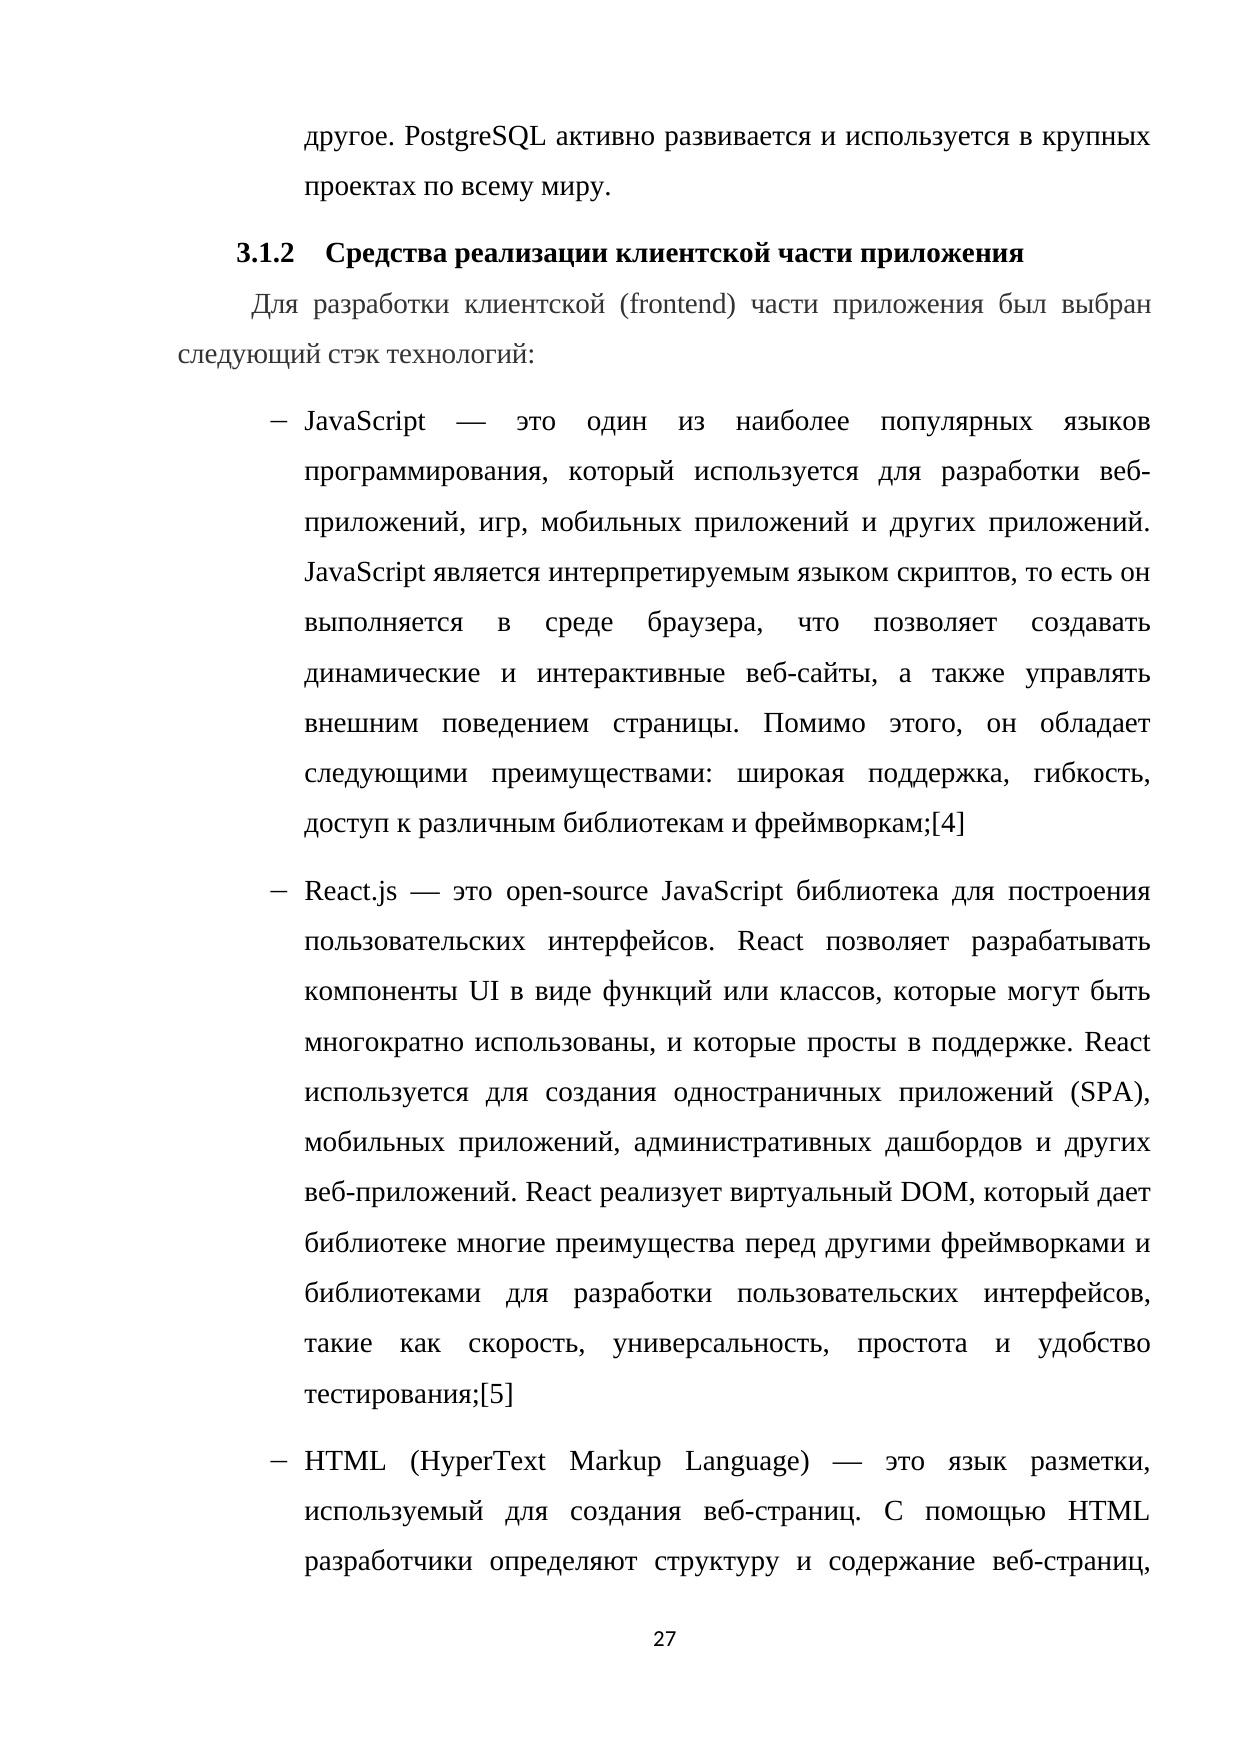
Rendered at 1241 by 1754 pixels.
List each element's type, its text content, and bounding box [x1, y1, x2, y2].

text JavaScript — это один из наиболее популярных языков программирования, который используется для разработки веб-приложений, игр, мобильных приложений и других приложений. JavaScript является интерпретируемым языком скриптов, то есть он выполняется в среде браузера, что позволяет создавать динамические и интерактивные веб-сайты, а также управлять внешним поведением страницы. Помимо этого, он обладает следующими преимуществами: широкая поддержка, гибкость, доступ к различным библиотекам и фреймворкам;[4] [267, 403, 1152, 839]
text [267, 118, 1152, 202]
text Для разработки клиентской (frontend) части приложения был выбран следующий стэк технологий: [177, 286, 1152, 369]
text React.js — это open-source JavaScript библиотека для построения пользовательских интерфейсов. React позволяет разрабатывать компоненты UI в виде функций или классов, которые могут быть многократно использованы, и которые просты в поддержке. React используется для создания одностраничных приложений (SPA), мобильных приложений, административных дашбордов и других веб-приложений. React реализует виртуальный DOM, который дает библиотеке многие преимущества перед другими фреймворками и библиотеками для разработки пользовательских интерфейсов, такие как скорость, универсальность, простота и удобство тестирования;[5] [267, 873, 1152, 1409]
text Средства реализации клиентской части приложения [236, 235, 1152, 269]
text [267, 1443, 1152, 1577]
